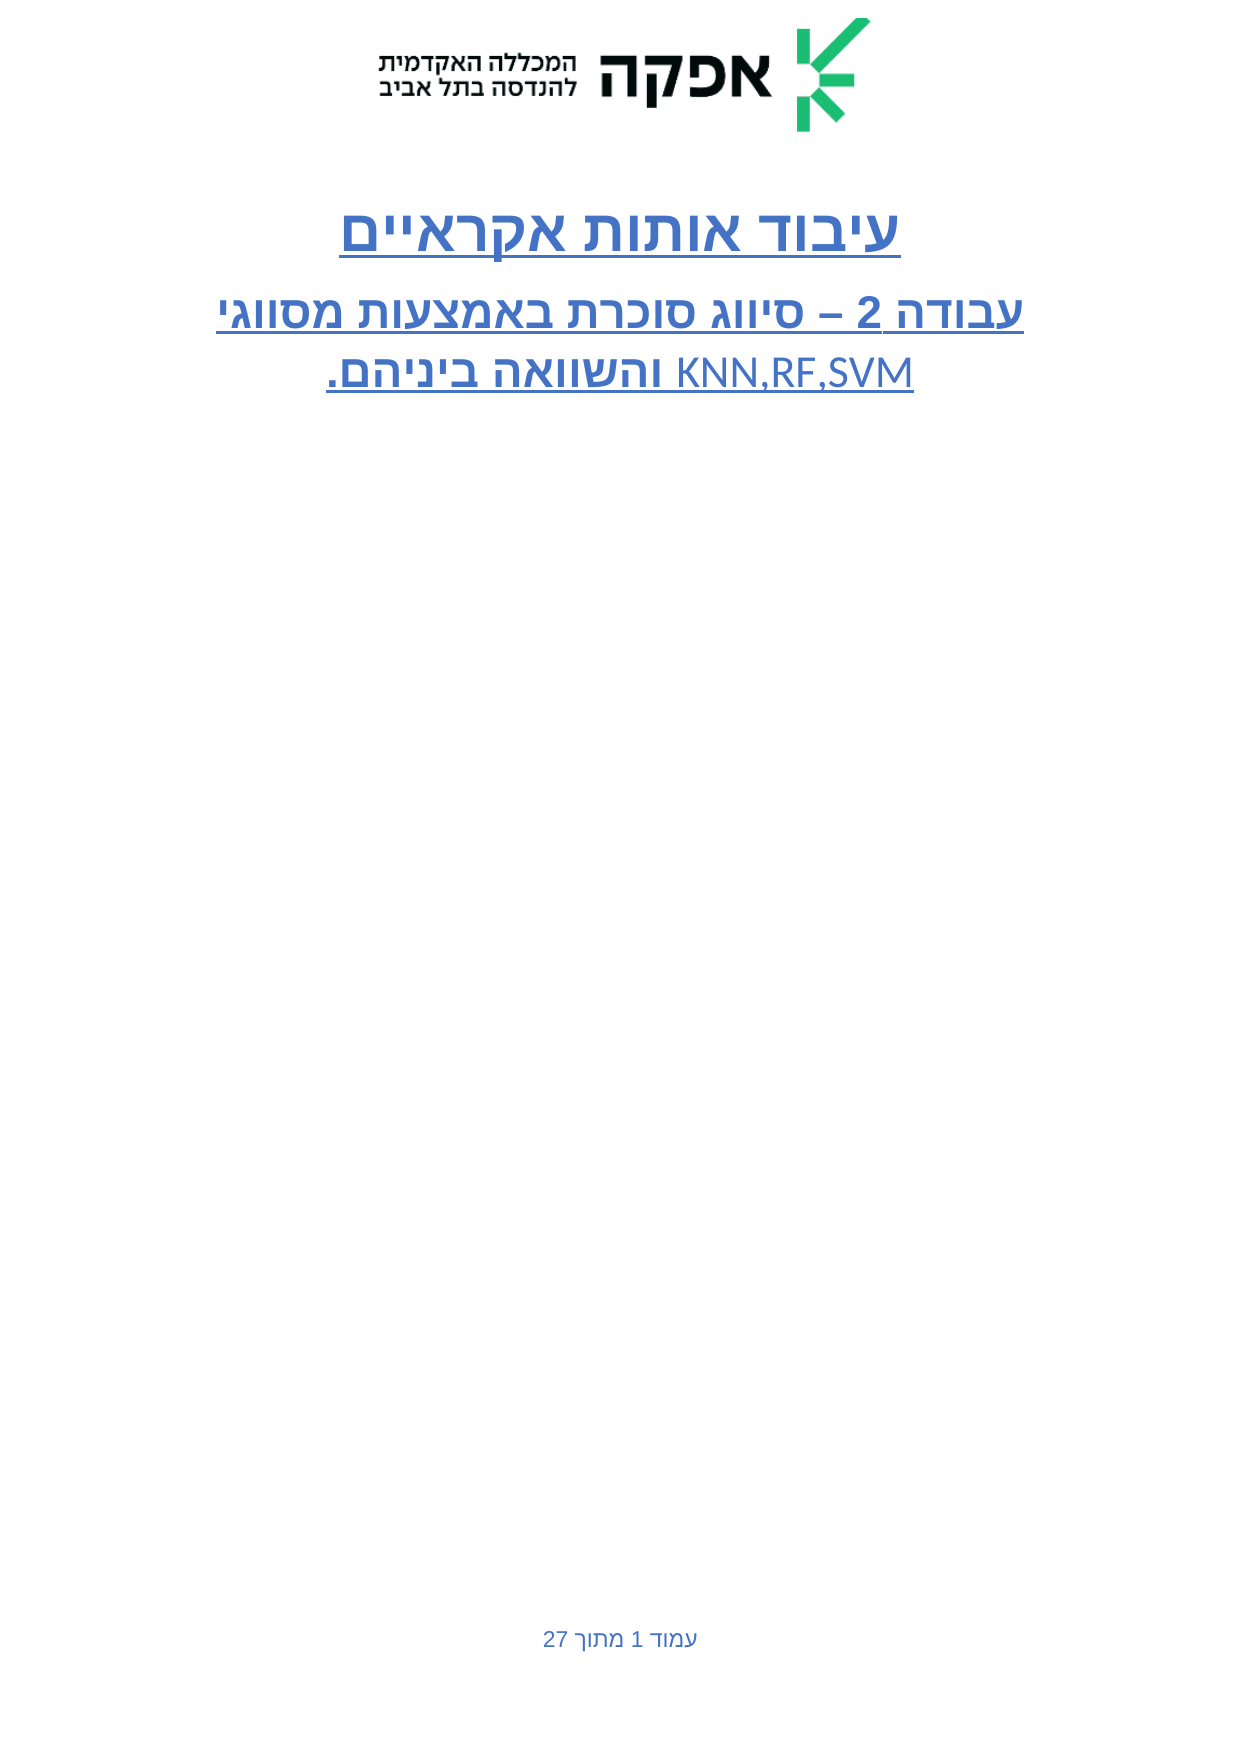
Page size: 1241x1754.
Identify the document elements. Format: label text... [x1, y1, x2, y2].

picture [350, 18, 891, 135]
text עיבוד אותות אקראיים [187, 197, 1053, 264]
text עבודה 2 – סיווג סוכרת באמצעות מסווגי KNN,RF,SVM והשוואה ביניהם. [187, 286, 1053, 399]
